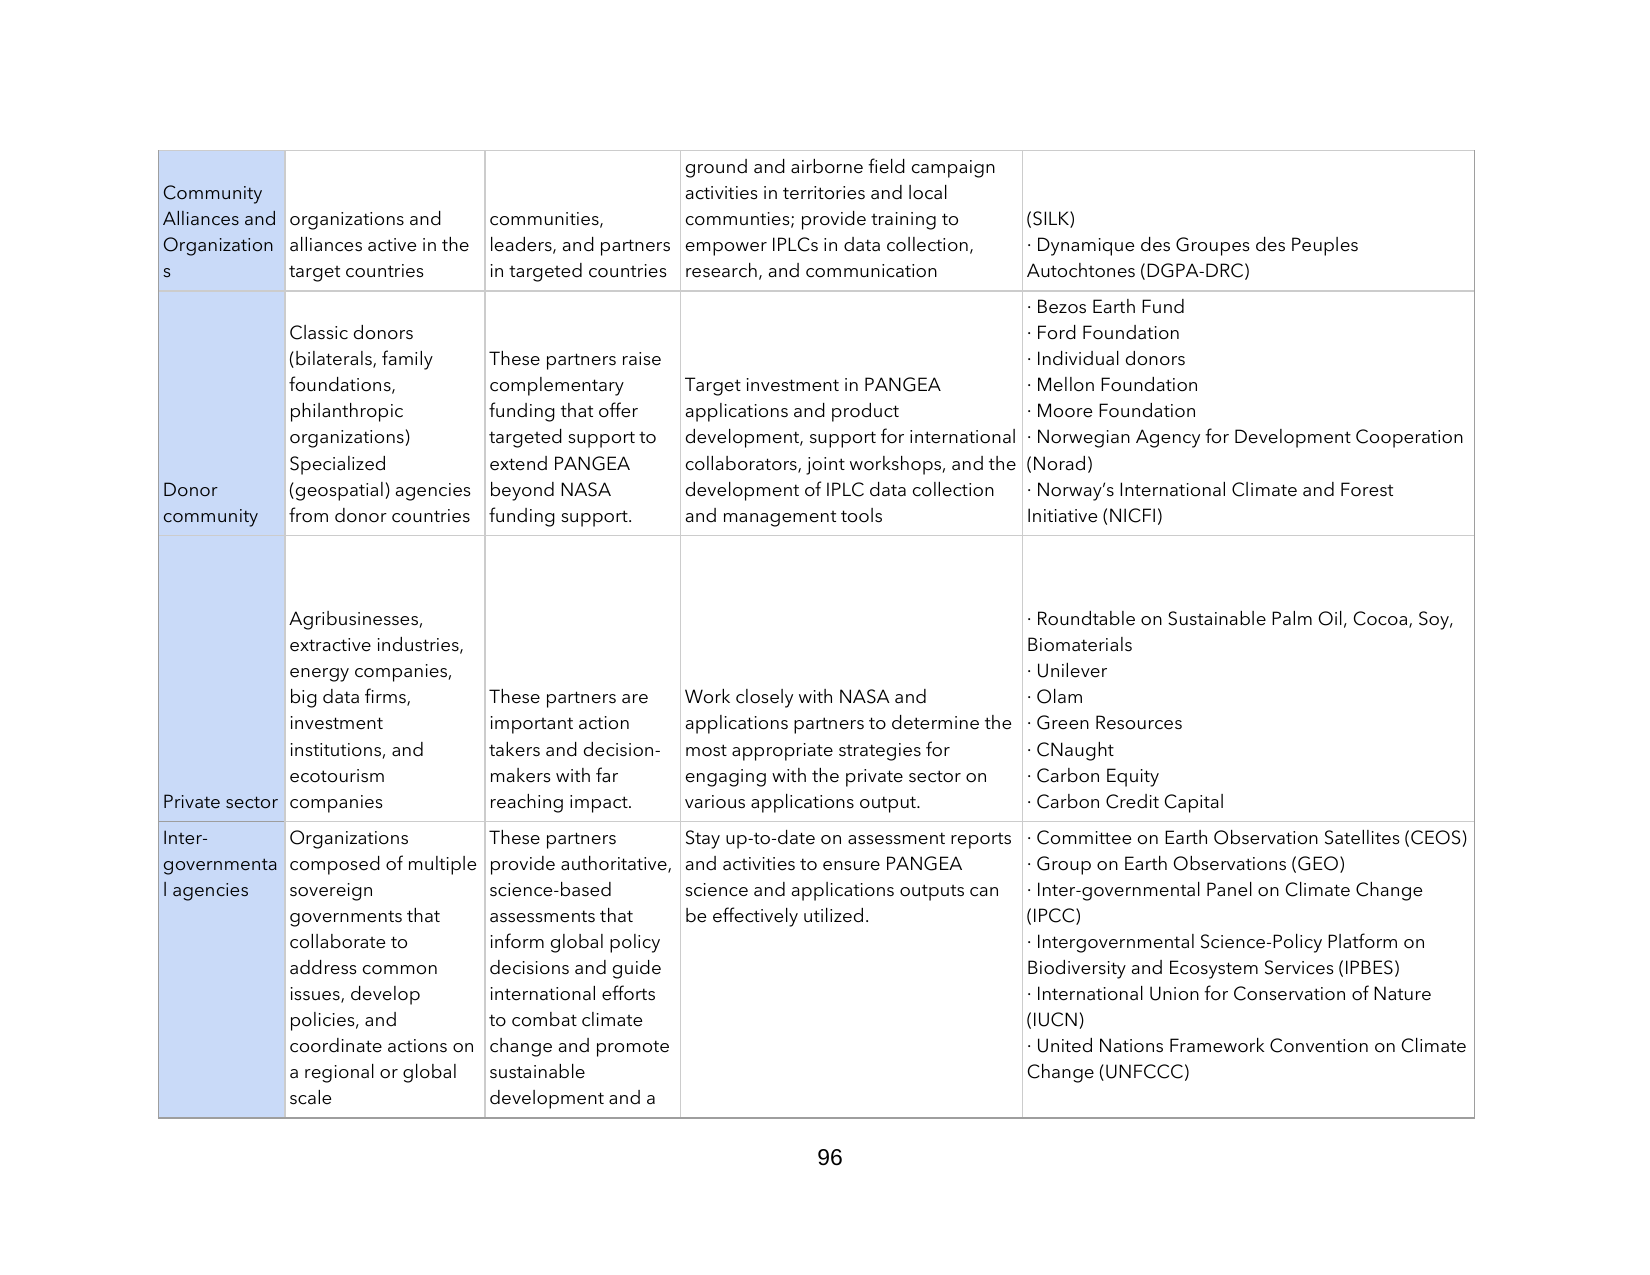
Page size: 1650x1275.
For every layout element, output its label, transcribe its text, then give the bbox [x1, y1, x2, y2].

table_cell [159, 822, 284, 1117]
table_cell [286, 151, 484, 290]
table_cell · Roundtable on Sustainable Palm Oil, Cocoa, Soy, Biomaterials · Unilever · Olam · Green Resources · CNaught · Carbon Equity · Carbon Credit Capital [1023, 536, 1474, 821]
table_cell Work closely with NASA and applications partners to determine the most appropriate strategies for engaging with the private sector on various applications output. [681, 536, 1022, 821]
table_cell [286, 822, 484, 1117]
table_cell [681, 151, 1022, 290]
table_cell These partners raise complementary funding that offer targeted support to extend PANGEA beyond NASA funding support. [486, 292, 680, 535]
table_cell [159, 151, 284, 290]
table_cell Donor community [159, 292, 284, 535]
table_cell Private sector [159, 536, 284, 821]
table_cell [486, 151, 680, 290]
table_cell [1023, 822, 1474, 1117]
table_cell · Bezos Earth Fund · Ford Foundation · Individual donors · Mellon Foundation · Moore Foundation · Norwegian Agency for Development Cooperation (Norad) · Norway’s International Climate and Forest Initiative (NICFI) [1023, 292, 1474, 535]
table_cell Agribusinesses, extractive industries, energy companies, big data firms, investment institutions, and ecotourism companies [286, 536, 484, 821]
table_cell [486, 822, 680, 1117]
table_cell These partners are important action takers and decision-makers with far reaching impact. [486, 536, 680, 821]
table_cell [1023, 151, 1474, 290]
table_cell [681, 822, 1022, 1117]
table_cell Target investment in PANGEA applications and product development, support for international collaborators, joint workshops, and the development of IPLC data collection and management tools [681, 292, 1022, 535]
table_cell Classic donors (bilaterals, family foundations, philanthropic organizations) Specialized (geospatial) agencies from donor countries [286, 292, 484, 535]
